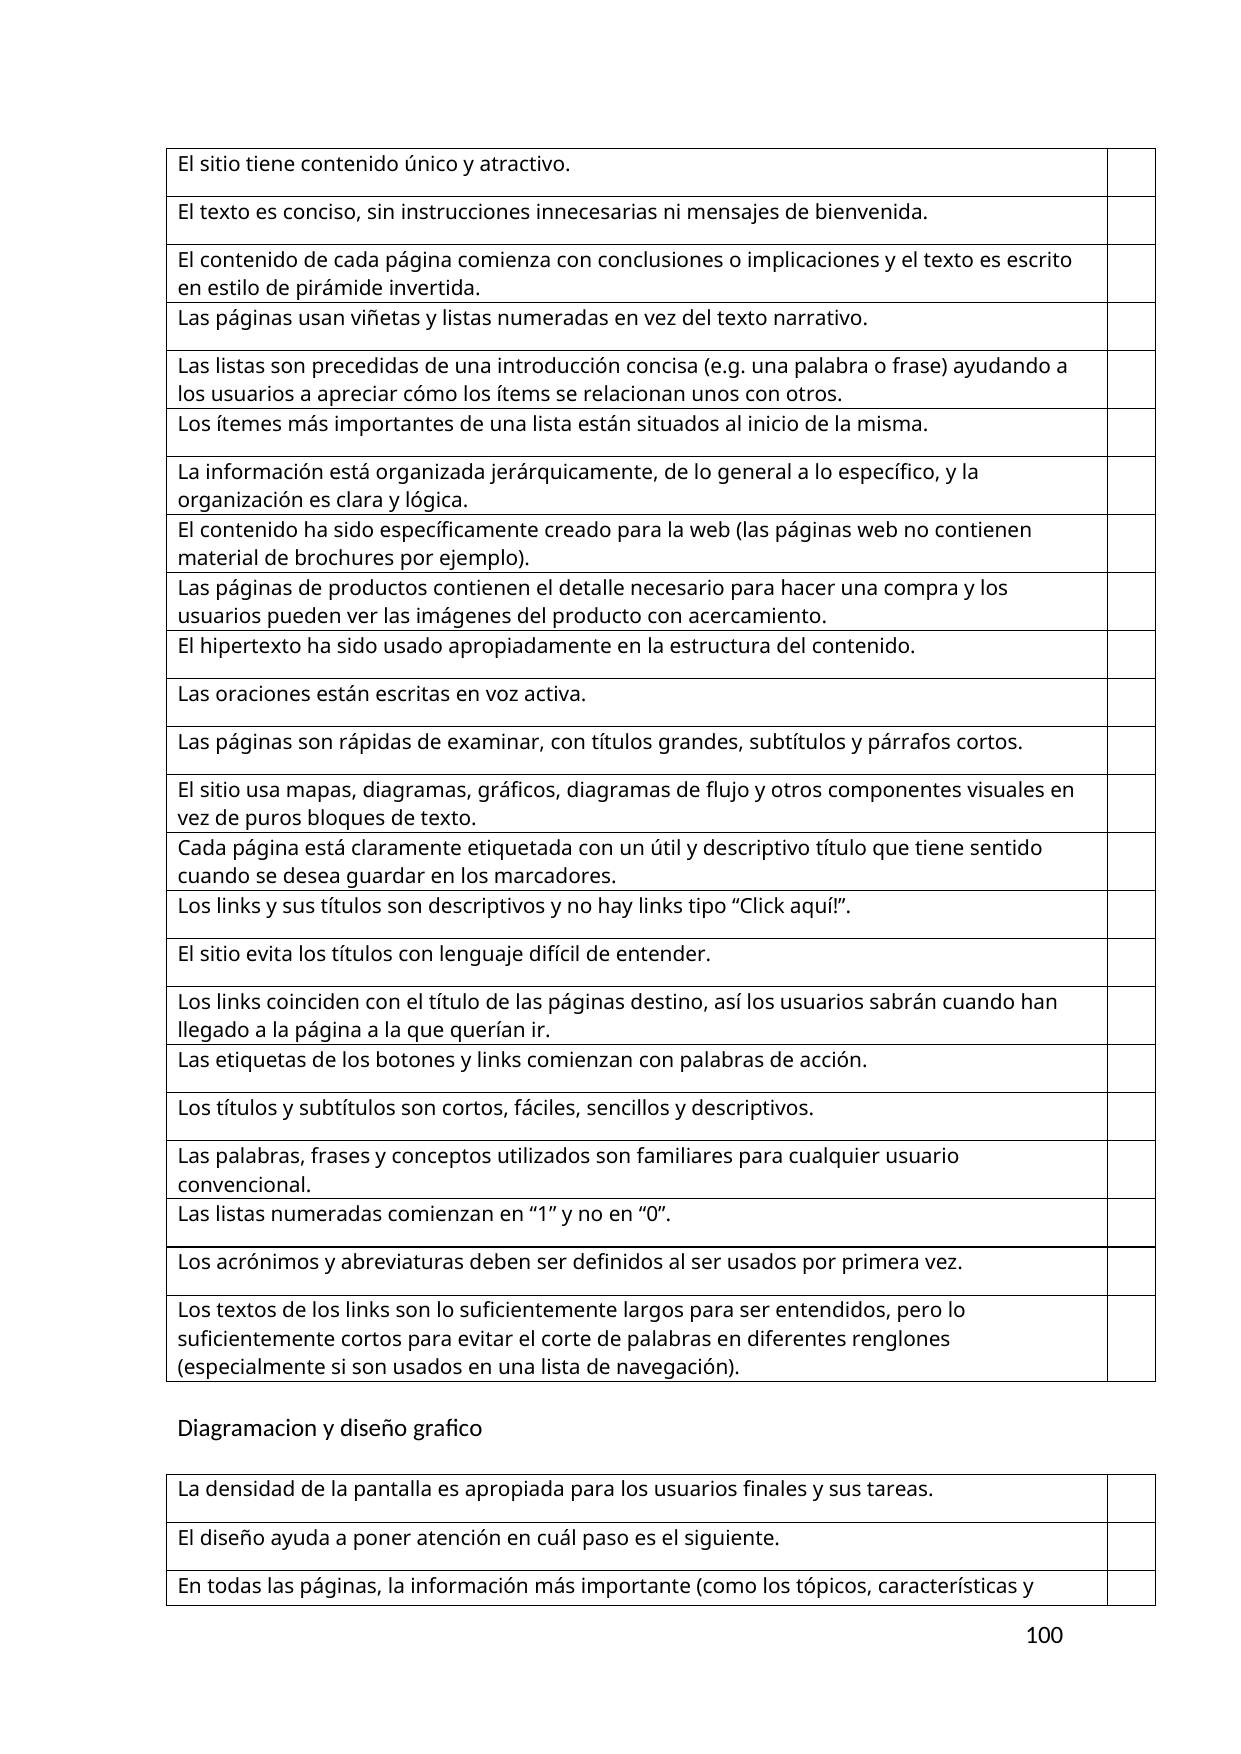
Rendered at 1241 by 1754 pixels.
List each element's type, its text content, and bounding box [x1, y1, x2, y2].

table_cell Las listas numeradas comienzan en “1” y no en “0”. [167, 1199, 1107, 1246]
table_cell [1108, 727, 1155, 774]
table_cell Las oraciones están escritas en voz activa. [167, 679, 1107, 726]
table_cell Las páginas de productos contienen el detalle necesario para hacer una compra y los usuarios pueden ver las imágenes del producto con acercamiento. [167, 573, 1107, 630]
table_cell El sitio usa mapas, diagramas, gráficos, diagramas de flujo y otros componentes visuales en vez de puros bloques de texto. [167, 775, 1107, 832]
table_header [1108, 149, 1155, 196]
table_cell [1108, 245, 1155, 302]
table_cell Las listas son precedidas de una introducción concisa (e.g. una palabra o frase) ayudando a los usuarios a apreciar cómo los ítems se relacionan unos con otros. [167, 351, 1107, 408]
table_cell [1108, 1093, 1155, 1140]
table_cell [1108, 1571, 1155, 1605]
table_cell [1108, 775, 1155, 832]
table_cell [1108, 1523, 1155, 1570]
table_cell [1108, 987, 1155, 1044]
table_cell El contenido ha sido específicamente creado para la web (las páginas web no contienen material de brochures por ejemplo). [167, 515, 1107, 572]
table_header [1108, 1475, 1155, 1522]
table_cell El diseño ayuda a poner atención en cuál paso es el siguiente. [167, 1523, 1107, 1570]
table_cell [1108, 891, 1155, 938]
table_cell El hipertexto ha sido usado apropiadamente en la estructura del contenido. [167, 631, 1107, 678]
table_cell Las palabras, frases y conceptos utilizados son familiares para cualquier usuario convencional. [167, 1141, 1107, 1198]
table_cell [1108, 1248, 1155, 1294]
table_cell Los links y sus títulos son descriptivos y no hay links tipo “Click aquí!”. [167, 891, 1107, 938]
table_cell La información está organizada jerárquicamente, de lo general a lo específico, y la organización es clara y lógica. [167, 457, 1107, 514]
table_cell [1108, 457, 1155, 514]
table_cell [1108, 573, 1155, 630]
table_cell Las páginas son rápidas de examinar, con títulos grandes, subtítulos y párrafos cortos. [167, 727, 1107, 774]
table_cell [1108, 631, 1155, 678]
table_cell [1108, 833, 1155, 890]
table_cell [1108, 197, 1155, 244]
table_cell Los títulos y subtítulos son cortos, fáciles, sencillos y descriptivos. [167, 1093, 1107, 1140]
text Diagramacion y diseño grafico [177, 1412, 1063, 1443]
table_cell [1108, 679, 1155, 726]
table_cell Los acrónimos y abreviaturas deben ser definidos al ser usados por primera vez. [167, 1248, 1107, 1294]
table_cell [1108, 409, 1155, 456]
table_cell El contenido de cada página comienza con conclusiones o implicaciones y el texto es escrito en estilo de pirámide invertida. [167, 245, 1107, 302]
table_cell [1108, 515, 1155, 572]
table_cell [1108, 939, 1155, 986]
table_cell [1108, 1296, 1155, 1381]
table_cell [1108, 1141, 1155, 1198]
table_cell El sitio evita los títulos con lenguaje difícil de entender. [167, 939, 1107, 986]
table_cell [1108, 351, 1155, 408]
table_cell Cada página está claramente etiquetada con un útil y descriptivo título que tiene sentido cuando se desea guardar en los marcadores. [167, 833, 1107, 890]
table_cell [1108, 1045, 1155, 1092]
table_cell Las etiquetas de los botones y links comienzan con palabras de acción. [167, 1045, 1107, 1092]
table_cell El texto es conciso, sin instrucciones innecesarias ni mensajes de bienvenida. [167, 197, 1107, 244]
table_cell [167, 1571, 1107, 1605]
table_cell Los textos de los links son lo suficientemente largos para ser entendidos, pero lo suficientemente cortos para evitar el corte de palabras en diferentes renglones (especialmente si son usados en una lista de navegación). [167, 1296, 1107, 1381]
table_cell [1108, 1199, 1155, 1246]
table_cell Las páginas usan viñetas y listas numeradas en vez del texto narrativo. [167, 303, 1107, 350]
table_cell [1108, 303, 1155, 350]
table_header El sitio tiene contenido único y atractivo. [167, 149, 1107, 196]
table_cell Los links coinciden con el título de las páginas destino, así los usuarios sabrán cuando han llegado a la página a la que querían ir. [167, 987, 1107, 1044]
table_header La densidad de la pantalla es apropiada para los usuarios finales y sus tareas. [167, 1475, 1107, 1522]
table_cell Los ítemes más importantes de una lista están situados al inicio de la misma. [167, 409, 1107, 456]
